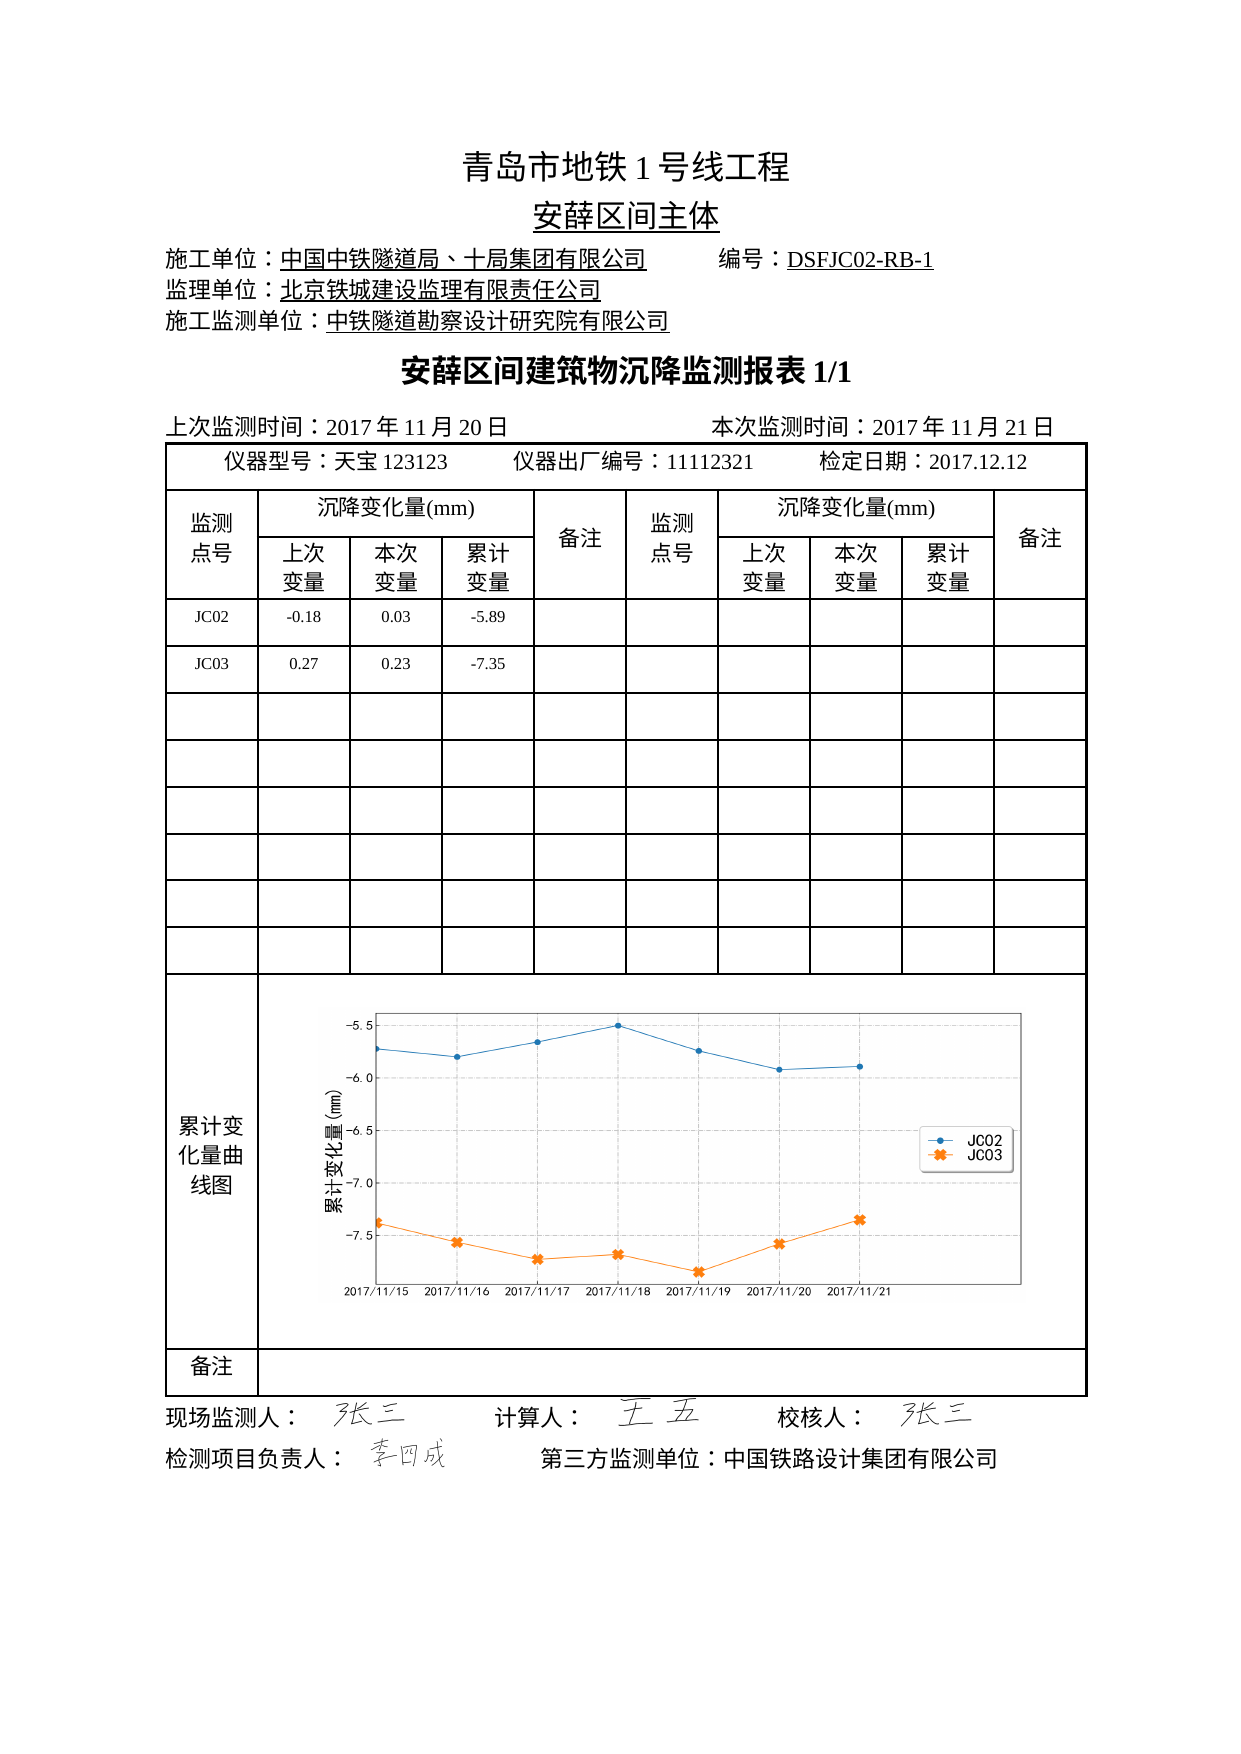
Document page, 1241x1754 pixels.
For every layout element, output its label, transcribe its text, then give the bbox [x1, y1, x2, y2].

picture [321, 1397, 440, 1427]
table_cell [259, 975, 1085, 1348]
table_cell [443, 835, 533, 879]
text 检测项目负责人： 第三方监测单位：中国铁路设计集团有限公司 [165, 1438, 1087, 1474]
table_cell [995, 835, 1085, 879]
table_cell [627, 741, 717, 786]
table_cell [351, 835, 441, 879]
text 安薛区间主体 [165, 184, 1087, 239]
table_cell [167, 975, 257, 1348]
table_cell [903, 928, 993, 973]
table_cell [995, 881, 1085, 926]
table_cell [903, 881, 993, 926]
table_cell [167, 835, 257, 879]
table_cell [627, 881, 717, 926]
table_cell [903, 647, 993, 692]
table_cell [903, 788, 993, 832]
picture [317, 1007, 1027, 1303]
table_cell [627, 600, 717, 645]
text 施工单位：中国中铁隧道局、十局集团有限公司 编号：DSFJC02-RB-1 [165, 243, 1087, 274]
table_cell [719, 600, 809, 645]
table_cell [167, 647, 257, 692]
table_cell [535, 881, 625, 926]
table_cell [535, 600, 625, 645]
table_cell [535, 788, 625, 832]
picture [888, 1397, 1007, 1427]
text 监理单位：北京铁城建设监理有限责任公司 [165, 274, 1087, 305]
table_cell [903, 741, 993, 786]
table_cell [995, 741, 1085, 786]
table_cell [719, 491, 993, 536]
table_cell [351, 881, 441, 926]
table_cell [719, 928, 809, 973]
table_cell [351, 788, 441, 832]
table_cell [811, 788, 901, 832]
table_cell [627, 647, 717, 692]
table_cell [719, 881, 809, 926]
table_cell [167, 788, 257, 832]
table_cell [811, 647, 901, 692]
text 安薛区间建筑物沉降监测报表1/1 [165, 349, 1087, 392]
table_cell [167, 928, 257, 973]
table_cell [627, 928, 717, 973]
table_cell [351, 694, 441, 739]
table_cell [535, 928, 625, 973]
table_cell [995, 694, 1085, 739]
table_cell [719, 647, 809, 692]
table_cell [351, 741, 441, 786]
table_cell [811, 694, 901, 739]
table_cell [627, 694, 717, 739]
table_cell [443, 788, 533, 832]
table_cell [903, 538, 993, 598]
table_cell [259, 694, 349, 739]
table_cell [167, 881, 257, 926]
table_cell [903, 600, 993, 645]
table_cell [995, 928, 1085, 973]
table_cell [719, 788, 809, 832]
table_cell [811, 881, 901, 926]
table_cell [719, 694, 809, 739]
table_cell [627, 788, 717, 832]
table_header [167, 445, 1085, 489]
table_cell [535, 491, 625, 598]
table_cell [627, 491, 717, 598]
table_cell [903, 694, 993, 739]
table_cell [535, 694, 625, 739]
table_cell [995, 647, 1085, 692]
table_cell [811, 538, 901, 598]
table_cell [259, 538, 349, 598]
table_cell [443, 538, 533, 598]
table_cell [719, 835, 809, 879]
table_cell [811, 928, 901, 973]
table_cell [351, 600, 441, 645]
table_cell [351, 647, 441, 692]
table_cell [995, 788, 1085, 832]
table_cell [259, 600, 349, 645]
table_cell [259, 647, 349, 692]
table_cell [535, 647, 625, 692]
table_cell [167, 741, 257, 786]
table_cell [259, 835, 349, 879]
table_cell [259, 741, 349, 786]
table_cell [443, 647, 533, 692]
picture [367, 1437, 486, 1468]
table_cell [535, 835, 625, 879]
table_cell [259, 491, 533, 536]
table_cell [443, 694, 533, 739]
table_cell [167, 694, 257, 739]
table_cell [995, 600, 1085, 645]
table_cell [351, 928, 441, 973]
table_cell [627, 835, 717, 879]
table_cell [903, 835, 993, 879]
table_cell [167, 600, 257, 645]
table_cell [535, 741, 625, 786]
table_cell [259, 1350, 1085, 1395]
picture [604, 1397, 723, 1427]
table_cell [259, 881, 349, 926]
text 上次监测时间：2017年11月20日 本次监测时间：2017年11月21日 [165, 411, 1087, 442]
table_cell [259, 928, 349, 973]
text 施工监测单位：中铁隧道勘察设计研究院有限公司 [165, 305, 1087, 337]
text 青岛市地铁1号线工程 [165, 159, 1087, 184]
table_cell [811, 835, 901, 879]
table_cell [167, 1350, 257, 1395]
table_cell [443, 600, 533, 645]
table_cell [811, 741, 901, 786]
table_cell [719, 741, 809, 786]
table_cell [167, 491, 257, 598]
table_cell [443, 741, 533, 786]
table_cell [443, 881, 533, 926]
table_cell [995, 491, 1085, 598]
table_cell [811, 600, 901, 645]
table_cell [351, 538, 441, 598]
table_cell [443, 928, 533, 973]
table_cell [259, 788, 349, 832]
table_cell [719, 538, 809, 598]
